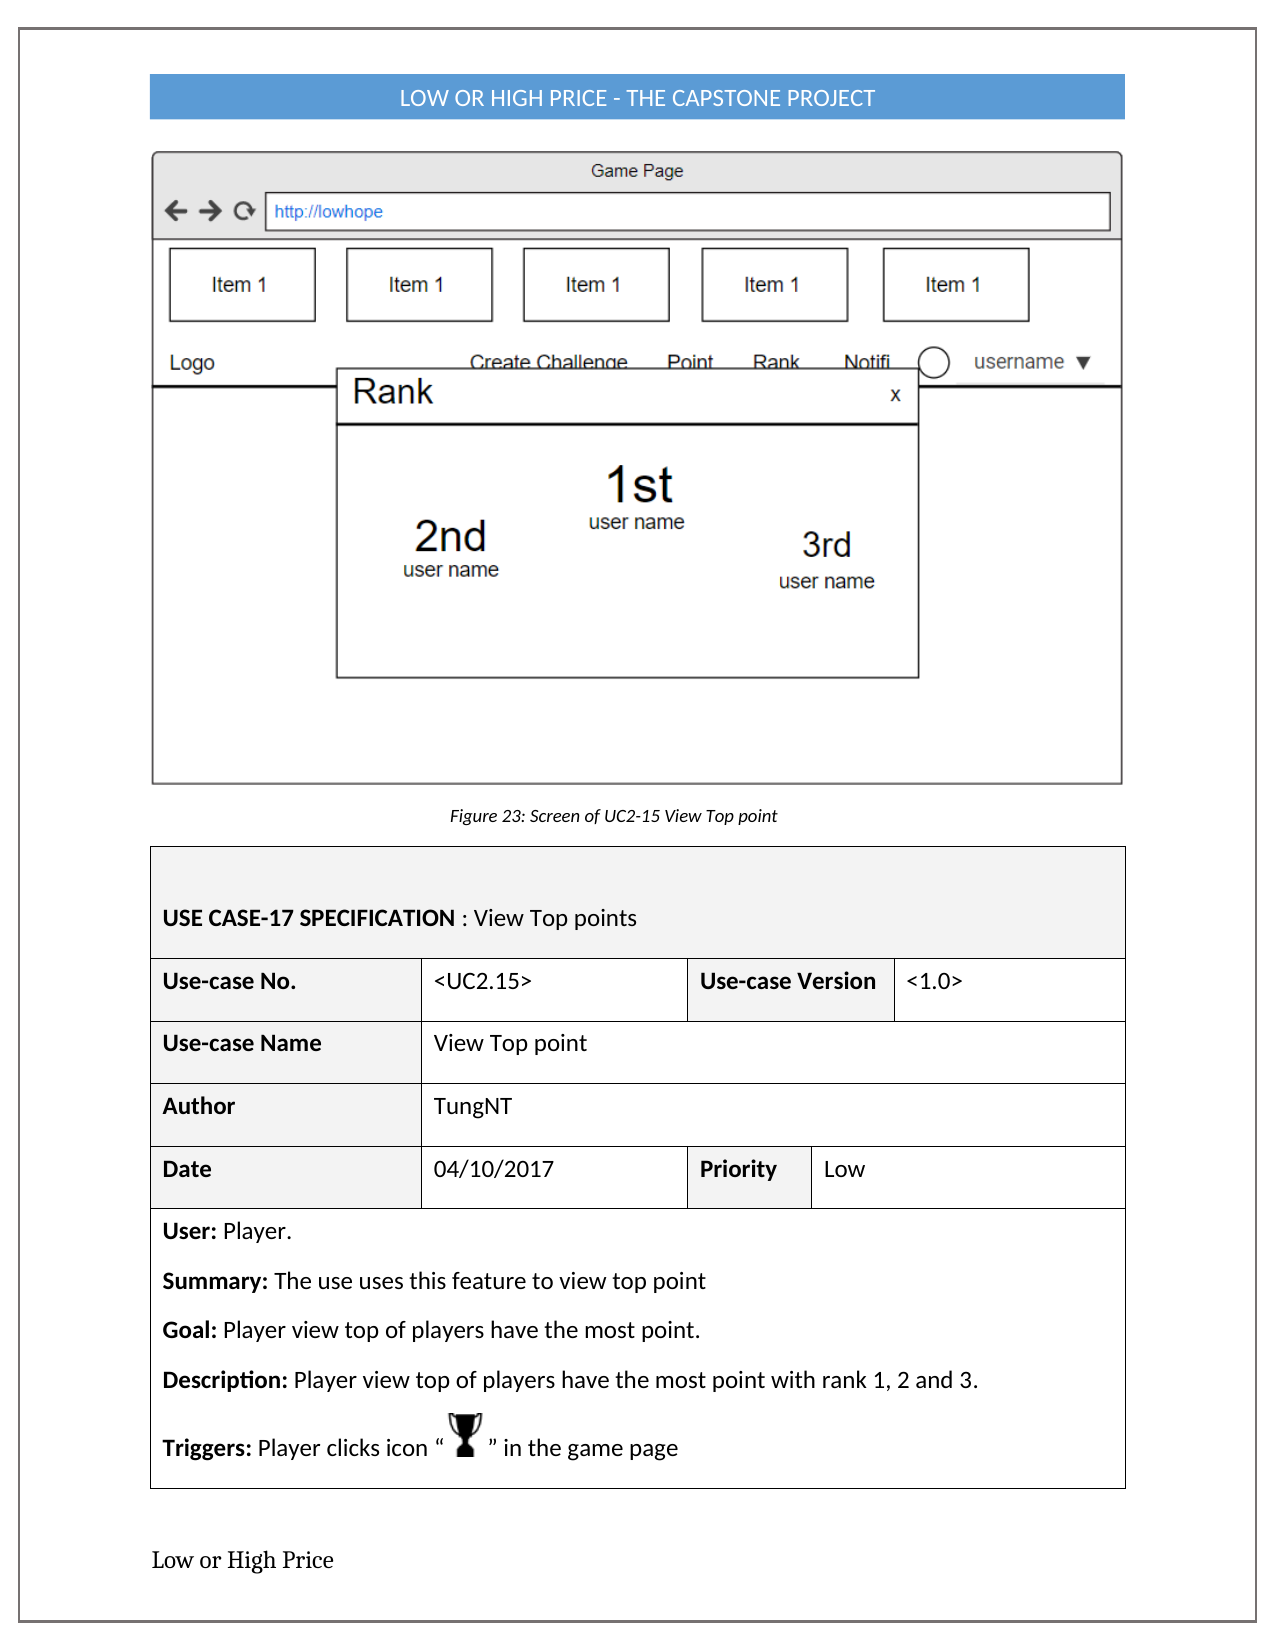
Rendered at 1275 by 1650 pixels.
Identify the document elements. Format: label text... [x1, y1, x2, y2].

text Figure 23: Screen of UC2-15 View Top point [375, 804, 1125, 827]
picture [150, 150, 1125, 786]
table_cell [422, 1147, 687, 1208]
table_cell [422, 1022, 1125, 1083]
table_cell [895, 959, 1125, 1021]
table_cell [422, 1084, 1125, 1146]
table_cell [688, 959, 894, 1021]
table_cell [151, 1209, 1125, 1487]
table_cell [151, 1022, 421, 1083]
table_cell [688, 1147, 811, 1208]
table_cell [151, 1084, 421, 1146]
picture [444, 1413, 487, 1457]
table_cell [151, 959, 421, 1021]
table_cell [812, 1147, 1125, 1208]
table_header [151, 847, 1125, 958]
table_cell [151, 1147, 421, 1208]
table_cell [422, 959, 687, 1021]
